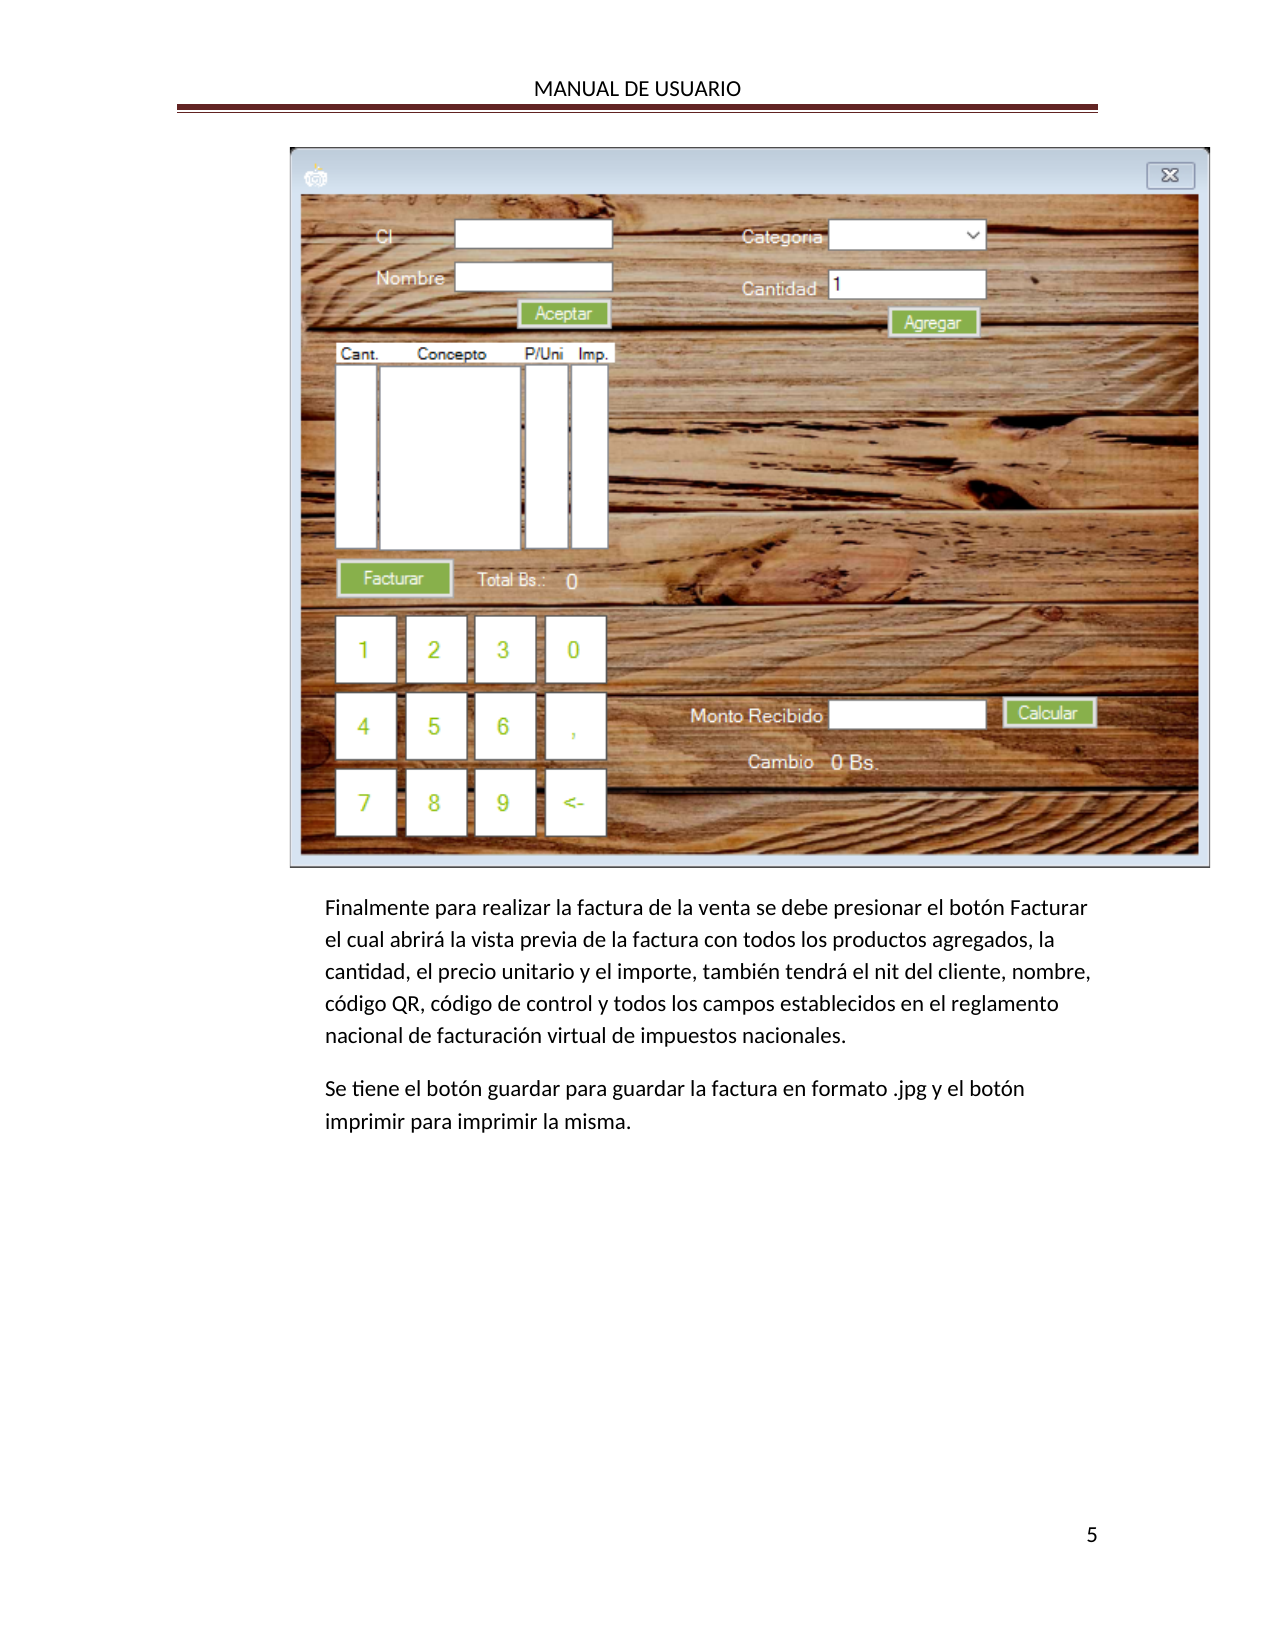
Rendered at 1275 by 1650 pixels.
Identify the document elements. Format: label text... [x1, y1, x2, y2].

text Finalmente para realizar la factura de la venta se debe presionar el botón Facturar el cual abrirá la vista previa de la factura con todos los productos agregados, la cantidad, el precio unitario y el importe, también tendrá el nit del cliente, nombre, código QR, código de control y todos los campos establecidos en el reglamento nacional de facturación virtual de impuestos nacionales. [325, 893, 1098, 1049]
text Se tiene el botón guardar para guardar la factura en formato .jpg y el botón imprimir para imprimir la misma. [325, 1074, 1098, 1135]
